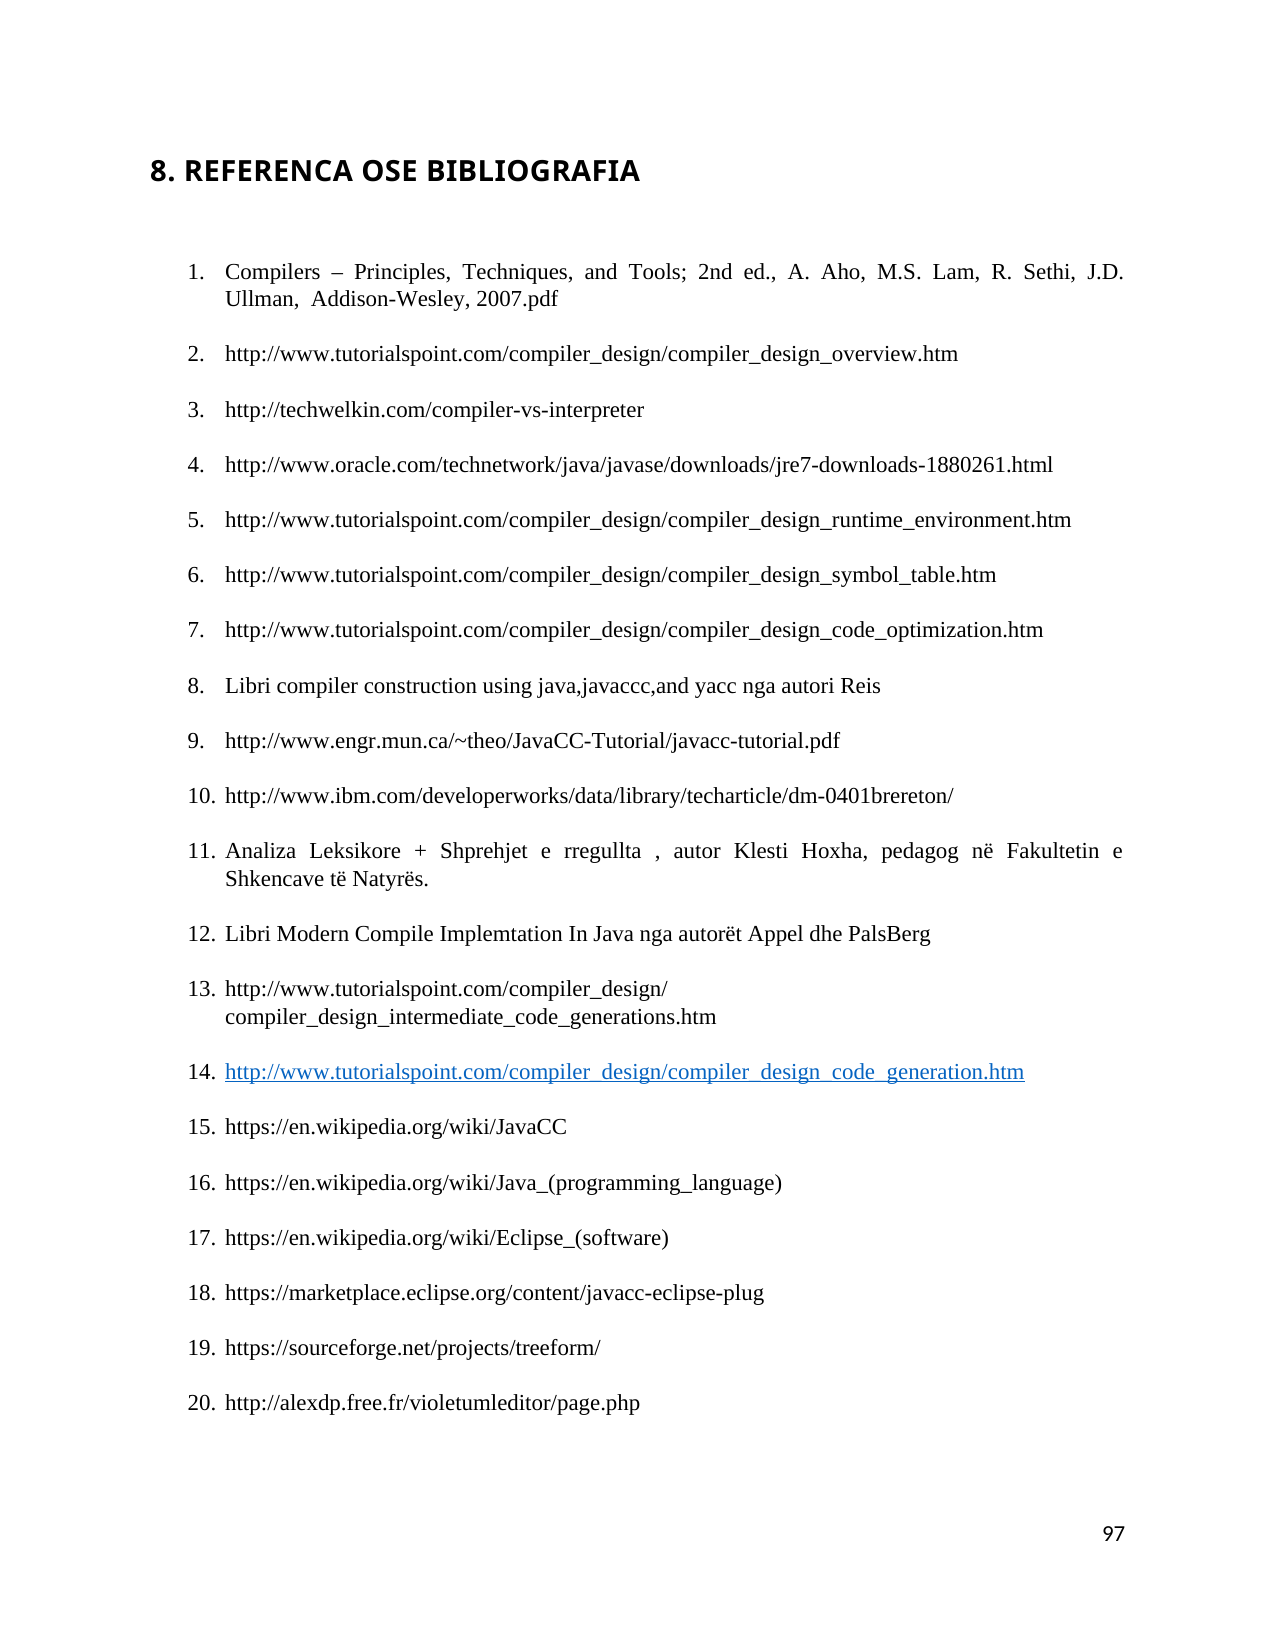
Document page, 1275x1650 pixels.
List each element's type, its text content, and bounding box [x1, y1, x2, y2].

list http://www.tutorialspoint.com/compiler_design/compiler_design_overview.htm [187, 341, 1125, 367]
list http://www.tutorialspoint.com/compiler_design/compiler_design_code_optimization.htm [187, 617, 1125, 643]
list http://www.ibm.com/developerworks/data/library/techarticle/dm-0401brereton/ [187, 782, 1125, 808]
list http://www.tutorialspoint.com/compiler_design/compiler_design_symbol_table.htm [187, 561, 1125, 588]
list https://en.wikipedia.org/wiki/JavaCC [187, 1113, 1125, 1140]
list https://sourceforge.net/projects/treeform/ [187, 1334, 1125, 1361]
list Libri compiler construction using java,javaccc,and yacc nga autori Reis [187, 672, 1125, 698]
list http://techwelkin.com/compiler-vs-interpreter [187, 396, 1125, 422]
list https://marketplace.eclipse.org/content/javacc-eclipse-plug [187, 1279, 1125, 1305]
list Analiza Leksikore + Shprehjet e rregullta , autor Klesti Hoxha, pedagog në Fakultetin e Shkencave të Natyrës. [187, 837, 1125, 891]
list http://www.oracle.com/technetwork/java/javase/downloads/jre7-downloads-1880261.html [187, 451, 1125, 477]
list http://www.engr.mun.ca/~theo/JavaCC-Tutorial/javacc-tutorial.pdf [187, 727, 1125, 753]
list http://alexdp.free.fr/violetumleditor/page.php [187, 1389, 1125, 1416]
subtitle 8. Referenca ose Bibliografia [150, 150, 1125, 190]
list https://en.wikipedia.org/wiki/Java_(programming_language) [187, 1169, 1125, 1195]
list http://www.tutorialspoint.com/compiler_design/compiler_design_runtime_environment.htm [187, 506, 1125, 532]
list Libri Modern Compile Implemtation In Java nga autorët Appel dhe PalsBerg [187, 920, 1125, 947]
list Compilers – Principles, Techniques, and Tools; 2nd ed., A. Aho, M.S. Lam, R. Sethi, J.D. Ullman, Addison-Wesley, 2007.pdf [187, 258, 1125, 312]
list http://www.tutorialspoint.com/compiler_design/compiler_design_code_generation.htm [187, 1058, 1125, 1084]
list http://www.tutorialspoint.com/compiler_design/compiler_design_intermediate_code_generations.htm [187, 975, 1125, 1029]
list https://en.wikipedia.org/wiki/Eclipse_(software) [187, 1224, 1125, 1250]
